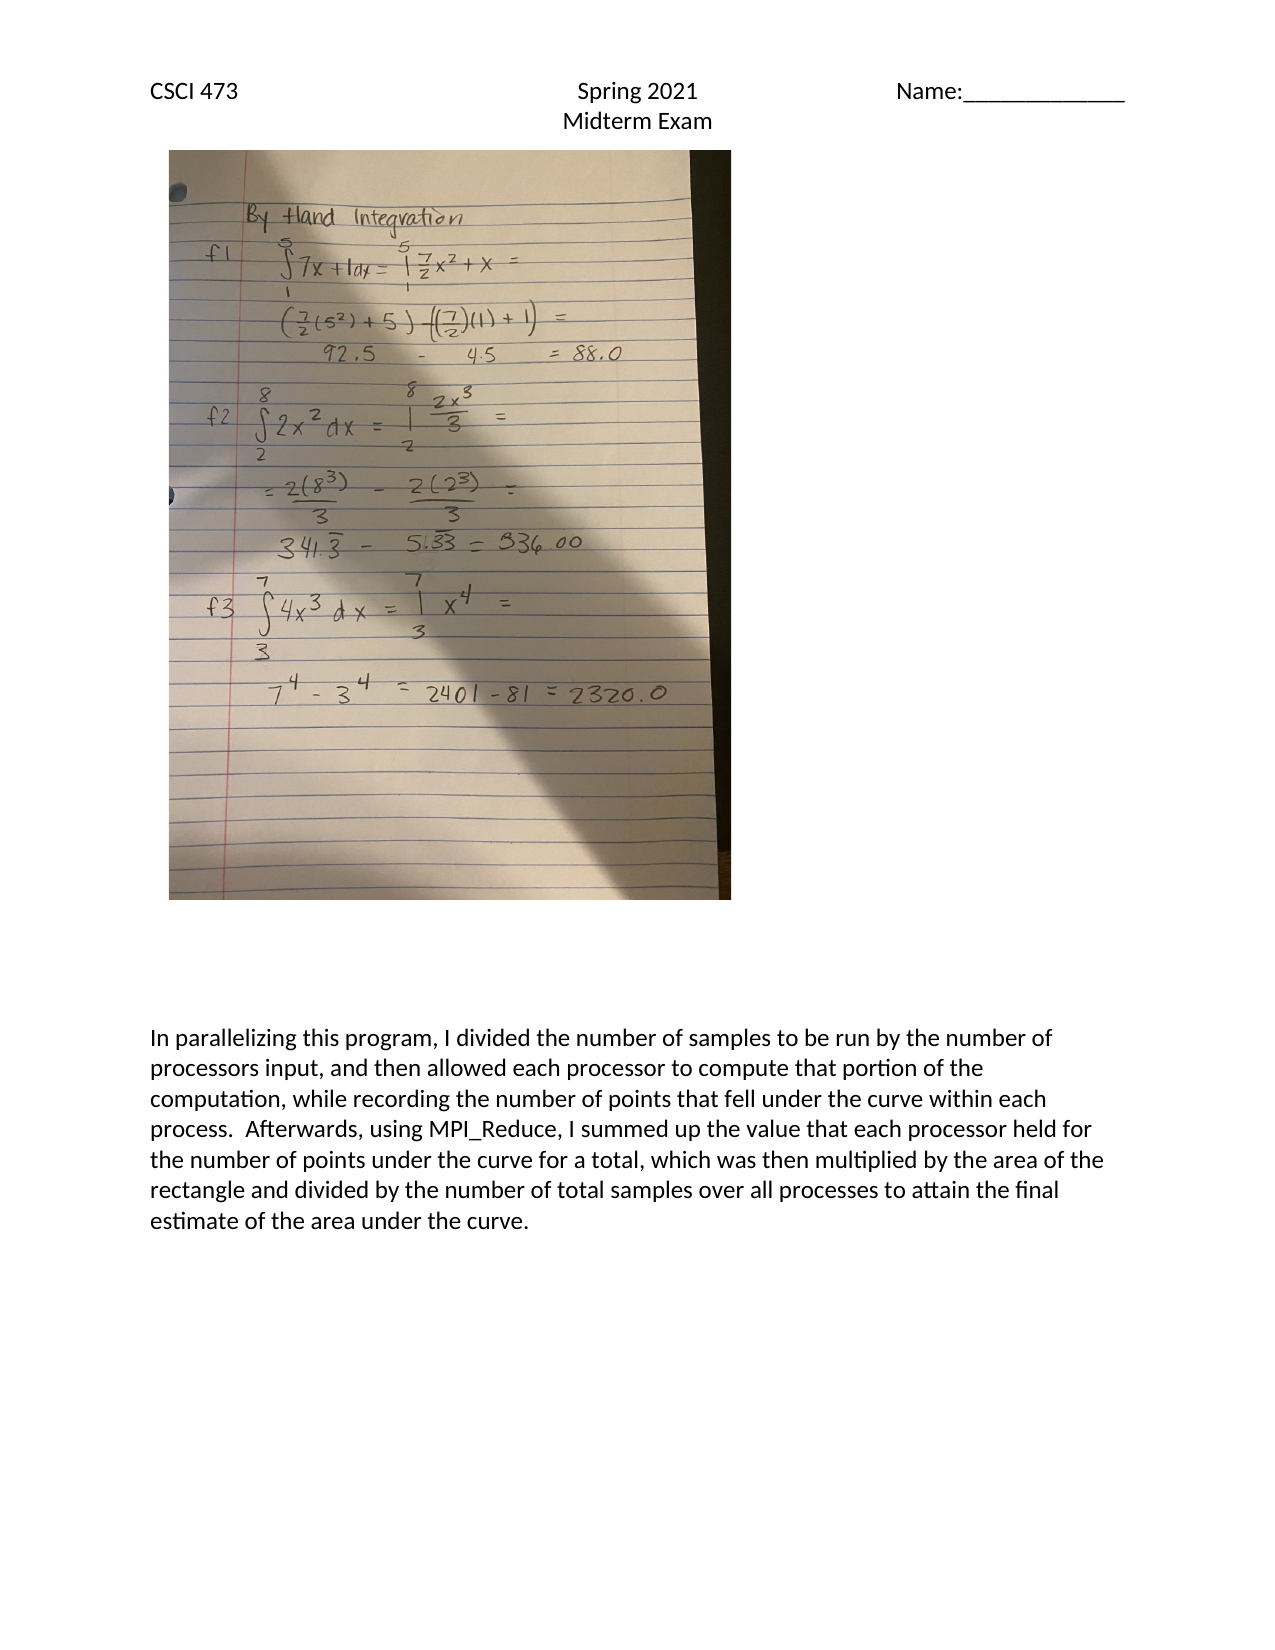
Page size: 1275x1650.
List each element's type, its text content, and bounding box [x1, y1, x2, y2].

text In parallelizing this program, I divided the number of samples to be run by the number of processors input, and then allowed each processor to compute that portion of the computation, while recording the number of points that fell under the curve within each process. Afterwards, using MPI_Reduce, I summed up the value that each processor held for the number of points under the curve for a total, which was then multiplied by the area of the rectangle and divided by the number of total samples over all processes to attain the final estimate of the area under the curve. [150, 1022, 1125, 1236]
